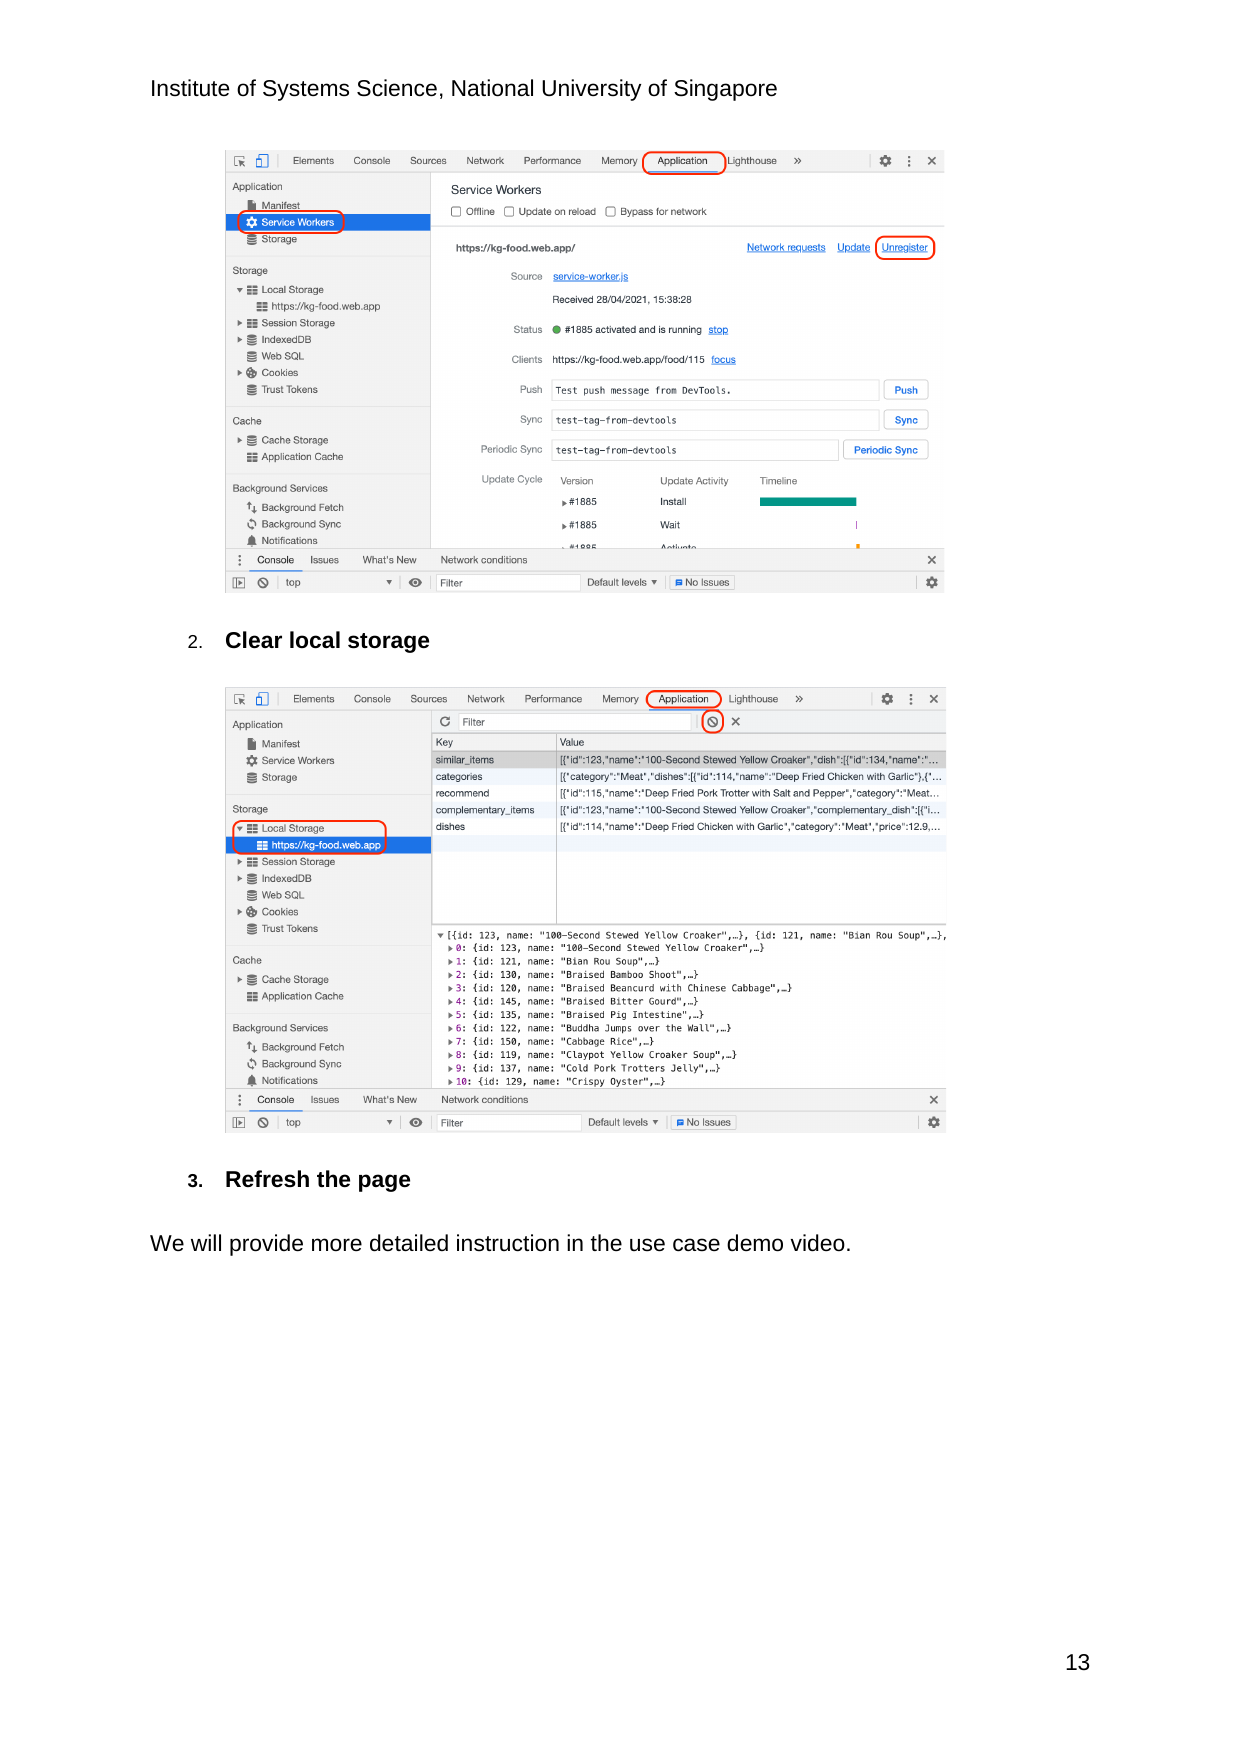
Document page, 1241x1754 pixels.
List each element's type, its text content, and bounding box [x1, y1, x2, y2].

list Refresh the page [187, 1166, 1090, 1193]
text We will provide more detailed instruction in the use case demo video. [150, 1229, 1090, 1256]
picture [225, 150, 945, 593]
picture [225, 687, 947, 1133]
